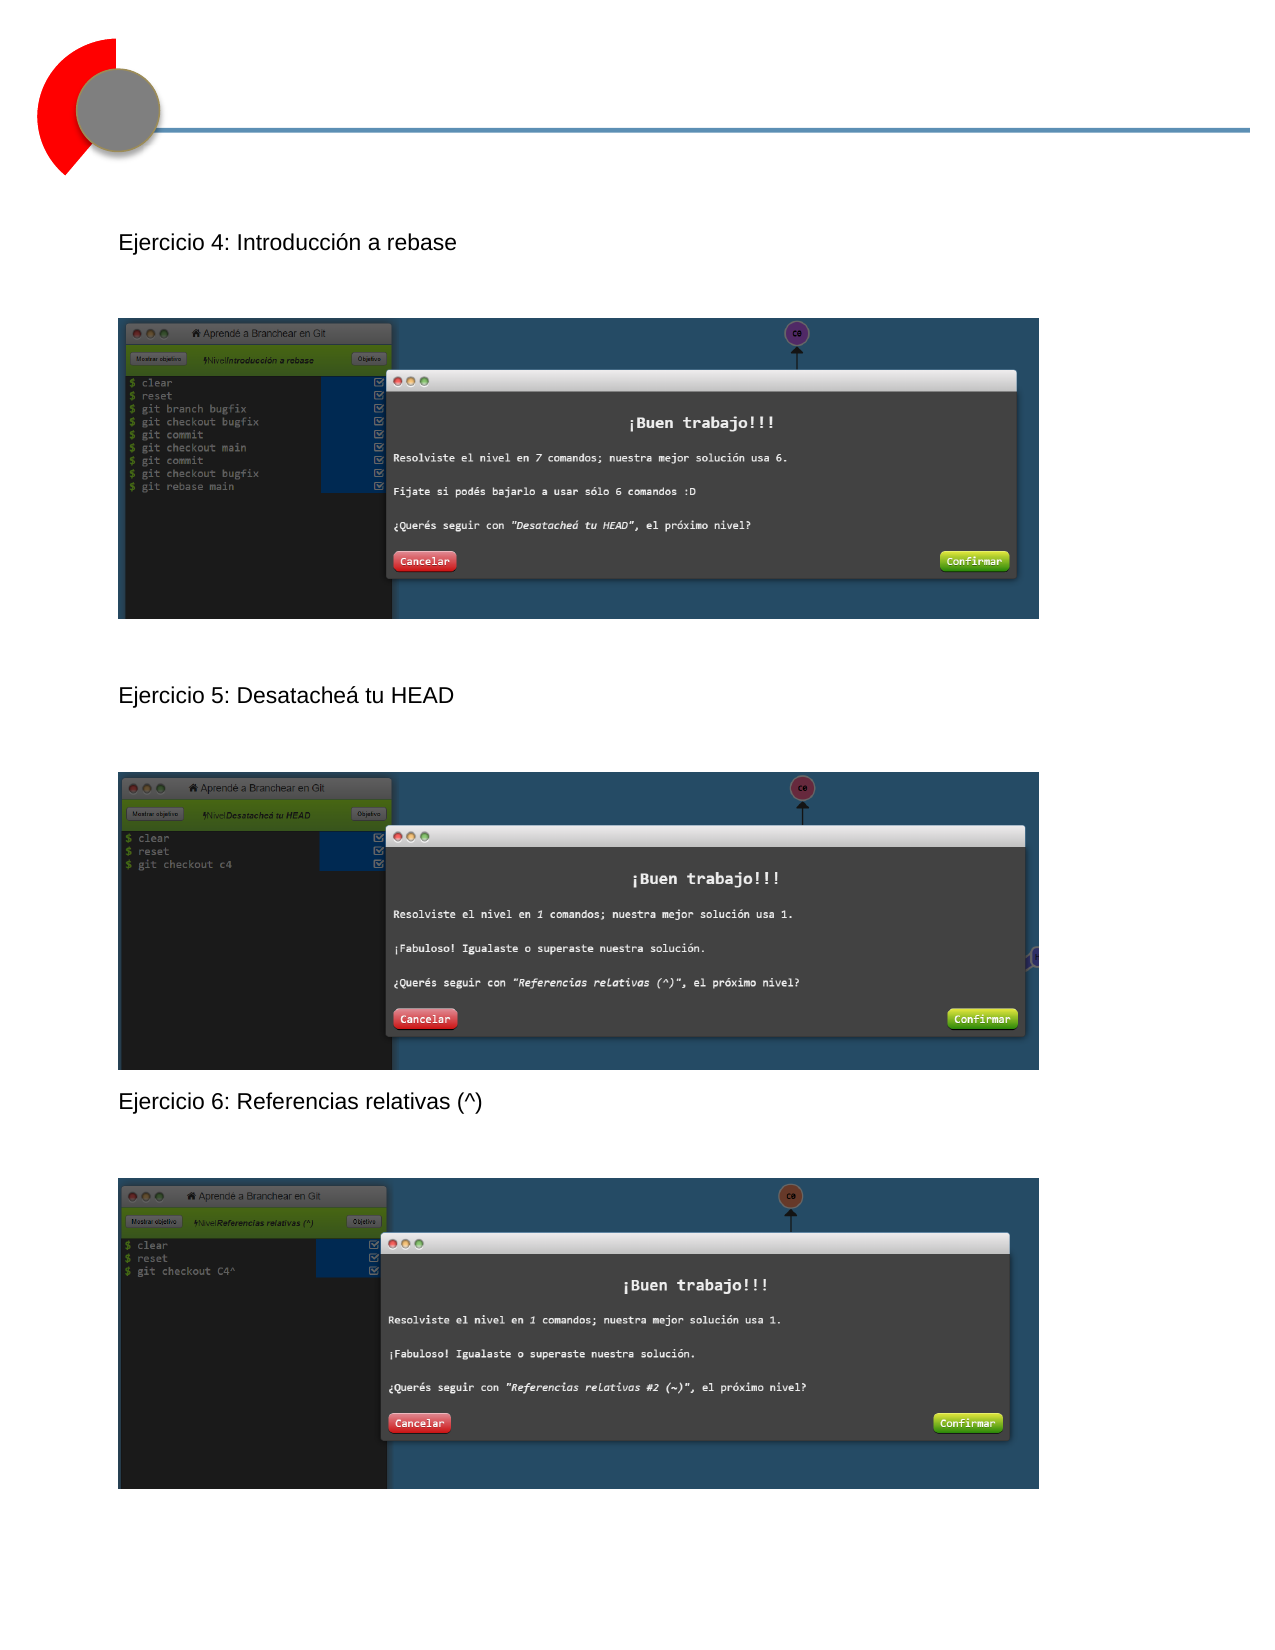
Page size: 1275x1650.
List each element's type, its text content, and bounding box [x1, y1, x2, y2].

text Ejercicio 5: Desatacheá tu HEAD [118, 682, 1157, 709]
text Ejercicio 6: Referencias relativas (^) [118, 1088, 1157, 1114]
text Ejercicio 4: Introducción a rebase [118, 229, 1157, 255]
picture [118, 1178, 1039, 1489]
picture [118, 318, 1039, 619]
picture [67, 64, 169, 166]
picture [118, 772, 1039, 1070]
